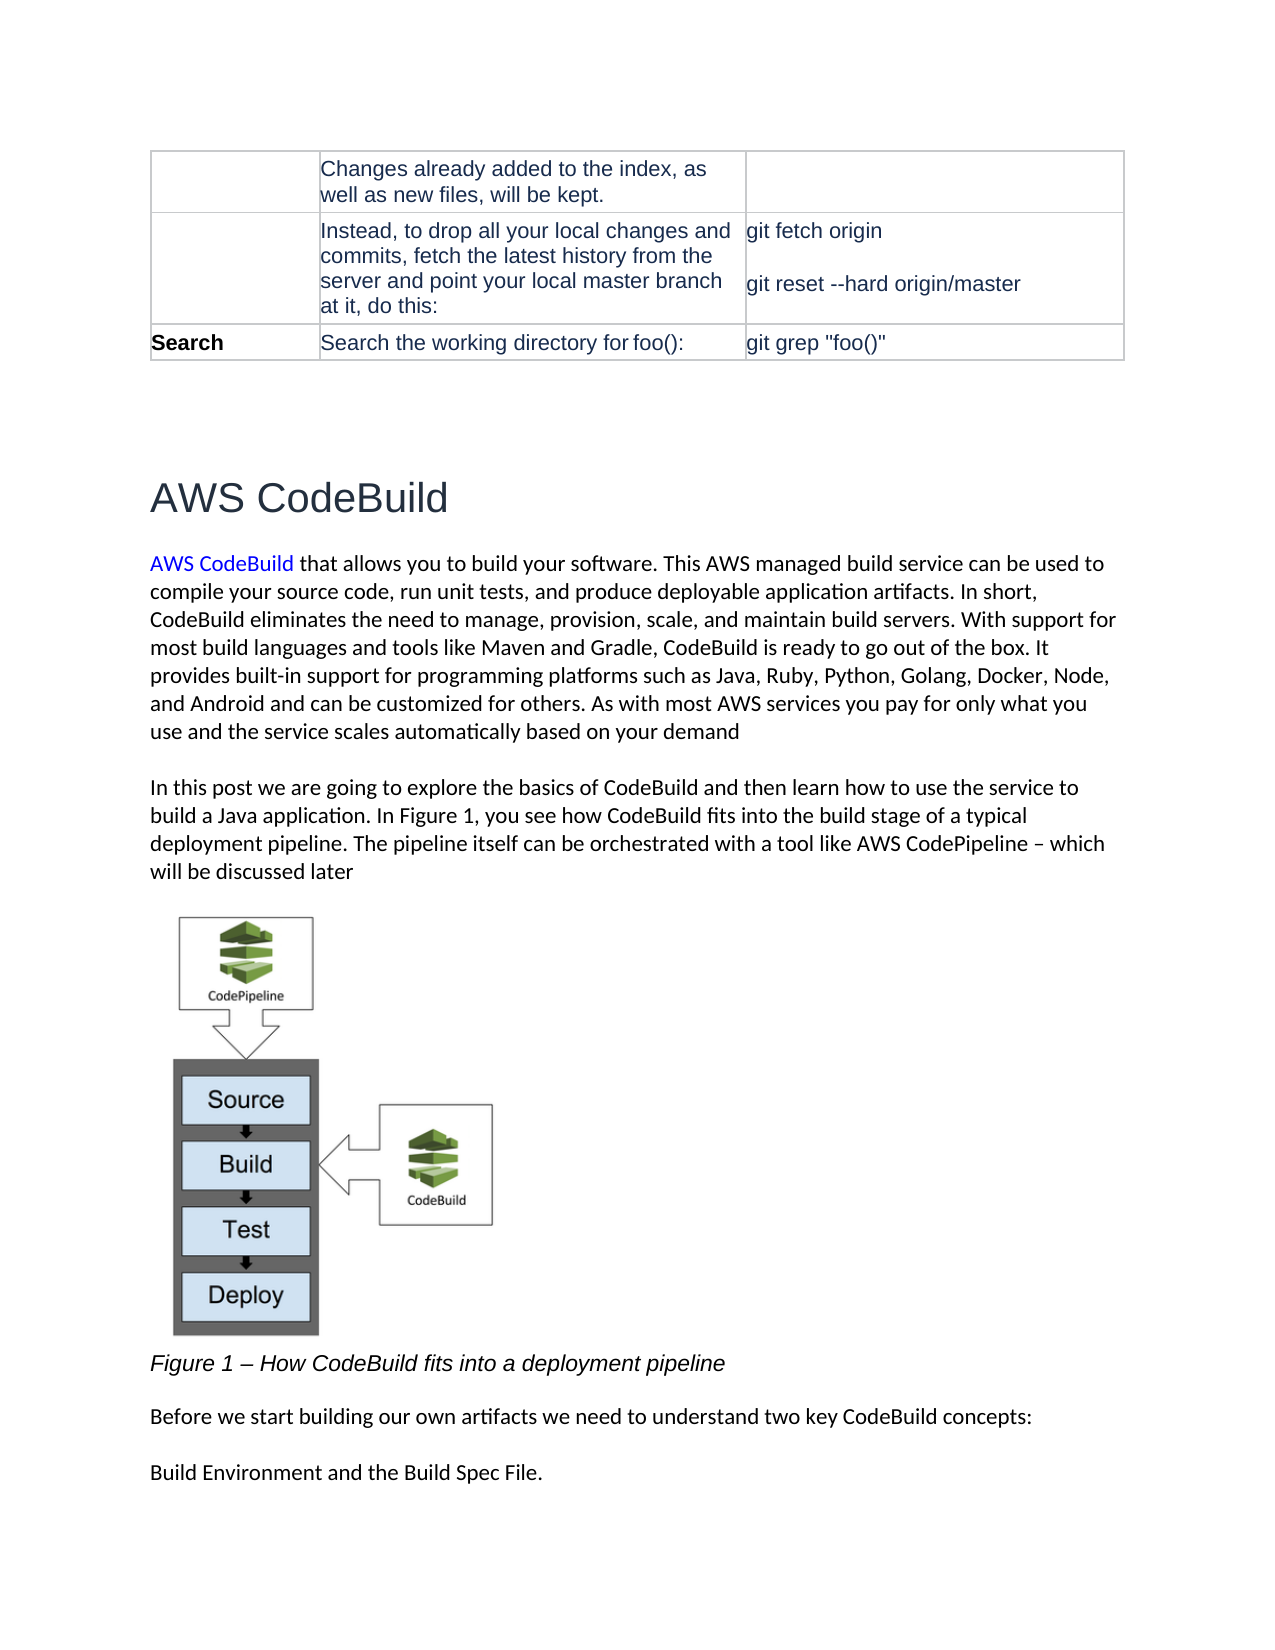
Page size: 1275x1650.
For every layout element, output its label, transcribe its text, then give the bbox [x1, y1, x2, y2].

text Figure 1 – How CodeBuild fits into a deployment pipeline [150, 1349, 1125, 1376]
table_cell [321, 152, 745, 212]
text AWS CodeBuild that allows you to build your software. This AWS managed build service can be used to compile your source code, run unit tests, and produce deployable application artifacts. In short, CodeBuild eliminates the need to manage, provision, scale, and maintain build servers. With support for most build languages and tools like Maven and Gradle, CodeBuild is ready to go out of the box. It provides built-in support for programming platforms such as Java, Ruby, Python, Golang, Docker, Node, and Android and can be customized for others. As with most AWS services you pay for only what you use and the service scales automatically based on your demand [150, 549, 1125, 745]
text Before we start building our own artifacts we need to understand two key CodeBuild concepts: [150, 1402, 1125, 1430]
text Build Environment and the Build Spec File. [150, 1458, 1125, 1486]
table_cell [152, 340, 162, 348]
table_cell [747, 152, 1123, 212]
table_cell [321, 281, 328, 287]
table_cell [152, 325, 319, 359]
picture [150, 913, 515, 1350]
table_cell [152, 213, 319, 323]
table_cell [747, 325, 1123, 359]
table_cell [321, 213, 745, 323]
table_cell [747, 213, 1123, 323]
text AWS CodeBuild [150, 473, 1125, 521]
text In this post we are going to explore the basics of CodeBuild and then learn how to use the service to build a Java application. In Figure 1, you see how CodeBuild fits into the build stage of a typical deployment pipeline. The pipeline itself can be orchestrated with a tool like AWS CodePipeline – which will be discussed later [150, 773, 1125, 885]
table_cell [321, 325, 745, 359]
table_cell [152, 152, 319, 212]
